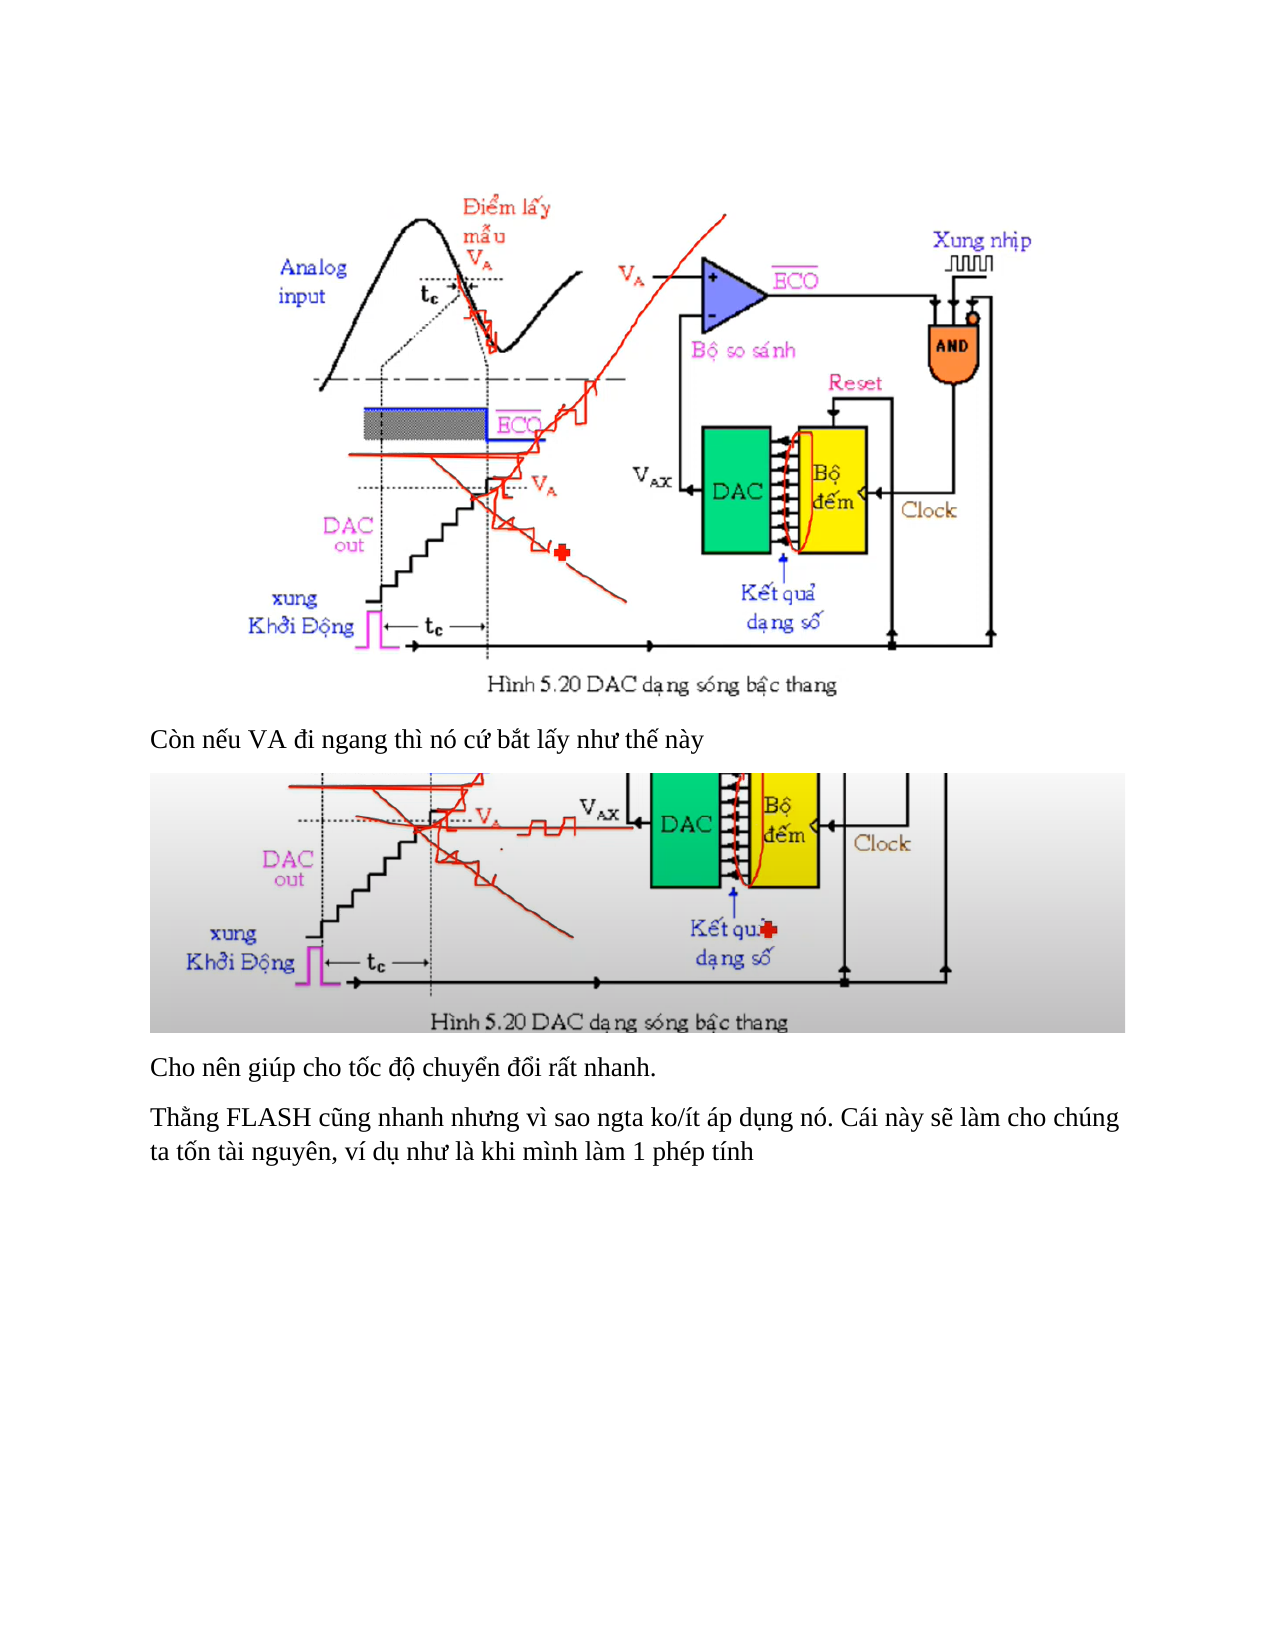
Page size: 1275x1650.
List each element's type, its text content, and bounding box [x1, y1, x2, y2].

picture [150, 150, 1125, 704]
text Cho nên giúp cho tốc độ chuyển đổi rất nhanh. [150, 1051, 1125, 1082]
picture [150, 773, 1125, 1033]
text Còn nếu VA đi ngang thì nó cứ bắt lấy như thế này [150, 723, 1125, 754]
text Thằng FLASH cũng nhanh nhưng vì sao ngta ko/ít áp dụng nó. Cái này sẽ làm cho chúng ta tốn tài nguyên, ví dụ như là khi mình làm 1 phép tính [150, 1102, 1125, 1166]
